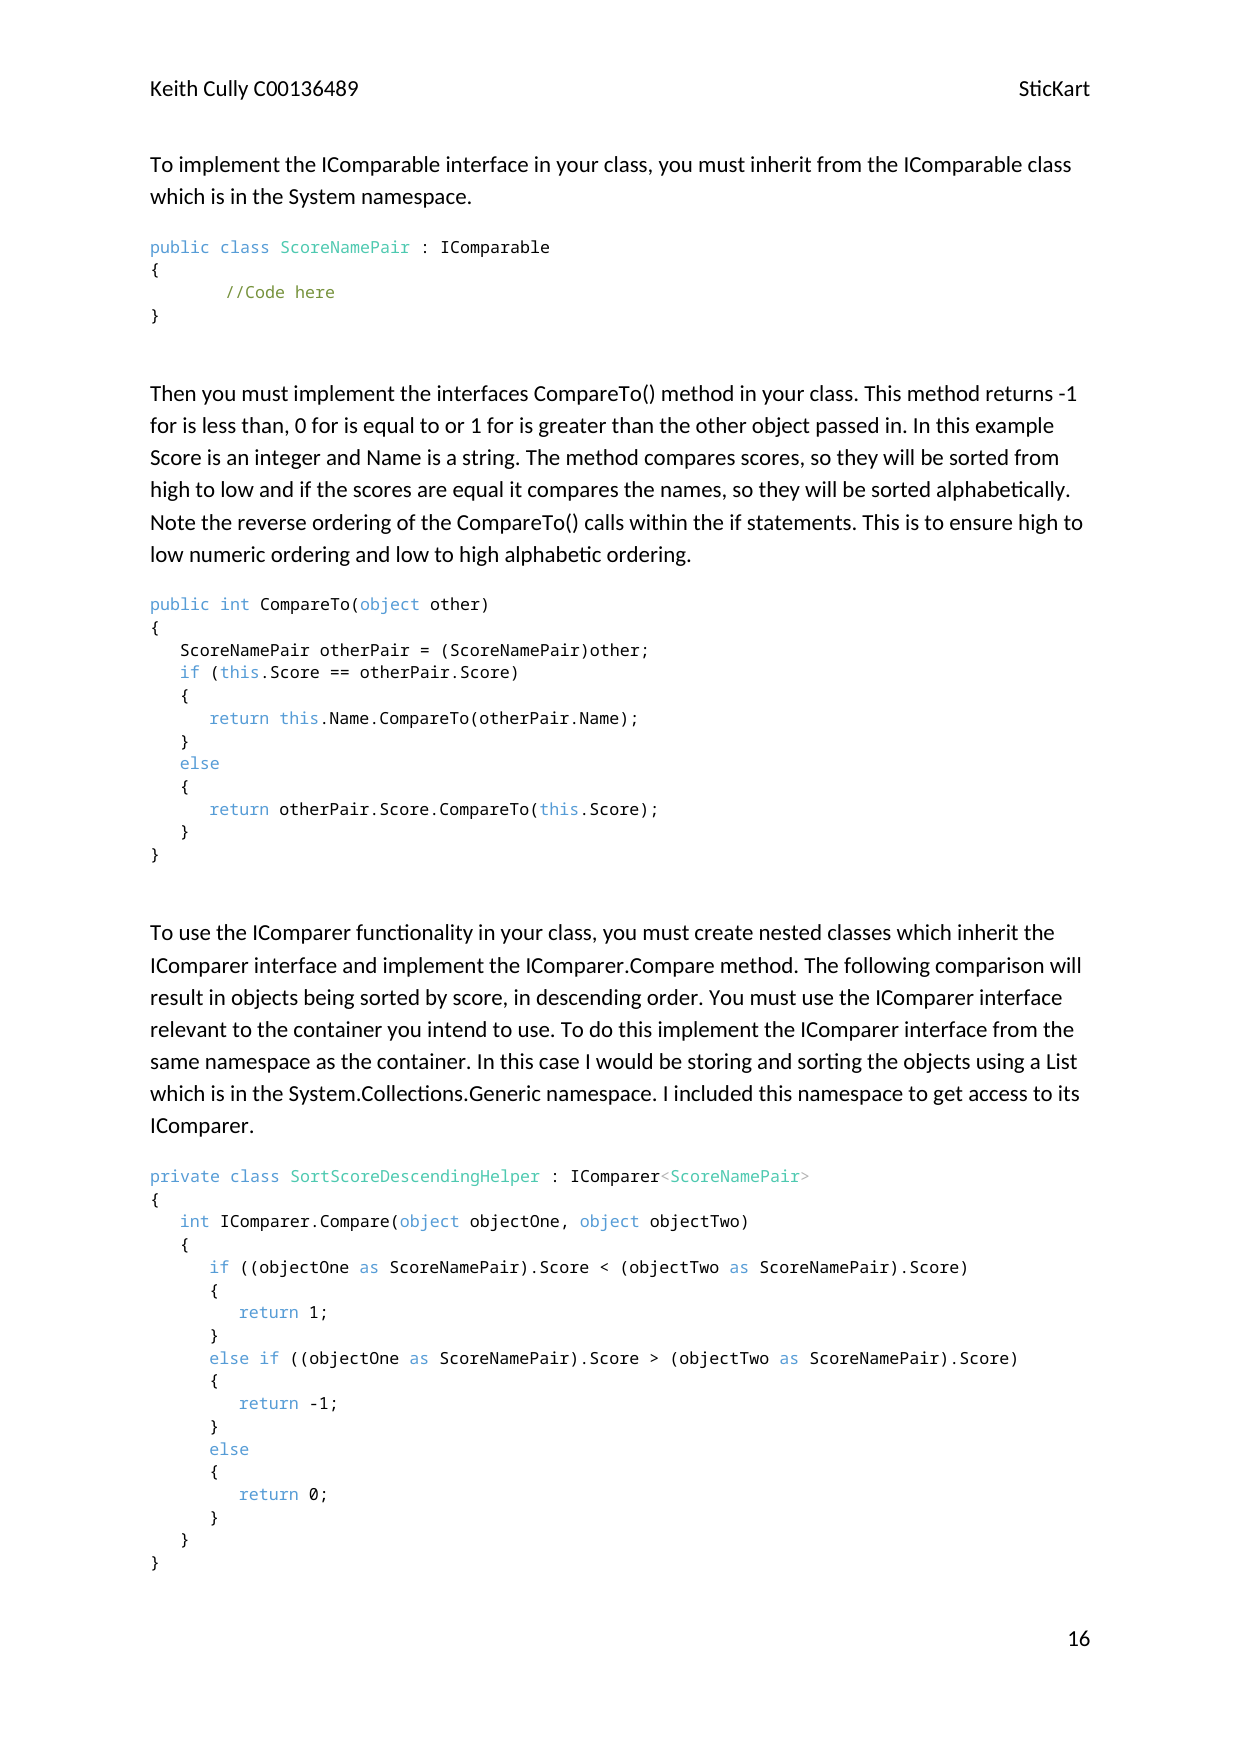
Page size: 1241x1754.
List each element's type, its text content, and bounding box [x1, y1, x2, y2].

text ScoreNamePair otherPair = (ScoreNamePair)other; [179, 638, 1090, 661]
text //Code here [150, 281, 1090, 303]
text } [150, 303, 1090, 326]
text return 1; [239, 1301, 1090, 1324]
text } [179, 729, 1090, 752]
text Then you must implement the interfaces CompareTo() method in your class. This method returns -1 for is less than, 0 for is equal to or 1 for is greater than the other object passed in. In this example Score is an integer and Name is a string. The method compares scores, so they will be sorted from high to low and if the scores are equal it compares the names, so they will be sorted alphabetically. Note the reverse ordering of the CompareTo() calls within the if statements. This is to ensure high to low numeric ordering and low to high alphabetic ordering. [150, 379, 1090, 568]
text } [150, 1551, 1090, 1573]
text { [150, 616, 1090, 638]
text { [150, 1187, 1090, 1210]
text if (this.Score == otherPair.Score) [179, 661, 1090, 684]
text To use the IComparer functionality in your class, you must create nested classes which inherit the IComparer interface and implement the IComparer.Compare method. The following comparison will result in objects being sorted by score, in descending order. You must use the IComparer interface relevant to the container you intend to use. To do this implement the IComparer interface from the same namespace as the container. In this case I would be storing and sorting the objects using a List which is in the System.Collections.Generic namespace. I included this namespace to get access to its IComparer. [150, 918, 1090, 1140]
text int IComparer.Compare(object objectOne, object objectTwo) [179, 1210, 1090, 1233]
text public class ScoreNamePair : IComparable [150, 235, 1090, 258]
text } [150, 843, 1090, 866]
text private class SortScoreDescendingHelper : IComparer<ScoreNamePair> [150, 1165, 1090, 1187]
text return this.Name.CompareTo(otherPair.Name); [209, 707, 1090, 729]
text { [179, 684, 1090, 707]
text return otherPair.Score.CompareTo(this.Score); [209, 797, 1090, 820]
text } [209, 1324, 1090, 1346]
text To implement the IComparable interface in your class, you must inherit from the IComparable class which is in the System namespace. [150, 150, 1090, 210]
text { [209, 1460, 1090, 1483]
text return -1; [239, 1392, 1090, 1414]
text } [179, 820, 1090, 843]
text { [179, 1233, 1090, 1256]
text return 0; [239, 1483, 1090, 1505]
text else [209, 1437, 1090, 1460]
text else [179, 752, 1090, 775]
text else if ((objectOne as ScoreNamePair).Score > (objectTwo as ScoreNamePair).Score) [209, 1346, 1090, 1369]
text { [150, 258, 1090, 281]
text if ((objectOne as ScoreNamePair).Score < (objectTwo as ScoreNamePair).Score) [209, 1256, 1090, 1278]
text } [209, 1505, 1090, 1528]
text { [209, 1369, 1090, 1392]
text public int CompareTo(object other) [150, 593, 1090, 616]
text { [209, 1278, 1090, 1301]
text } [179, 1528, 1090, 1551]
text } [209, 1414, 1090, 1437]
text { [179, 775, 1090, 797]
